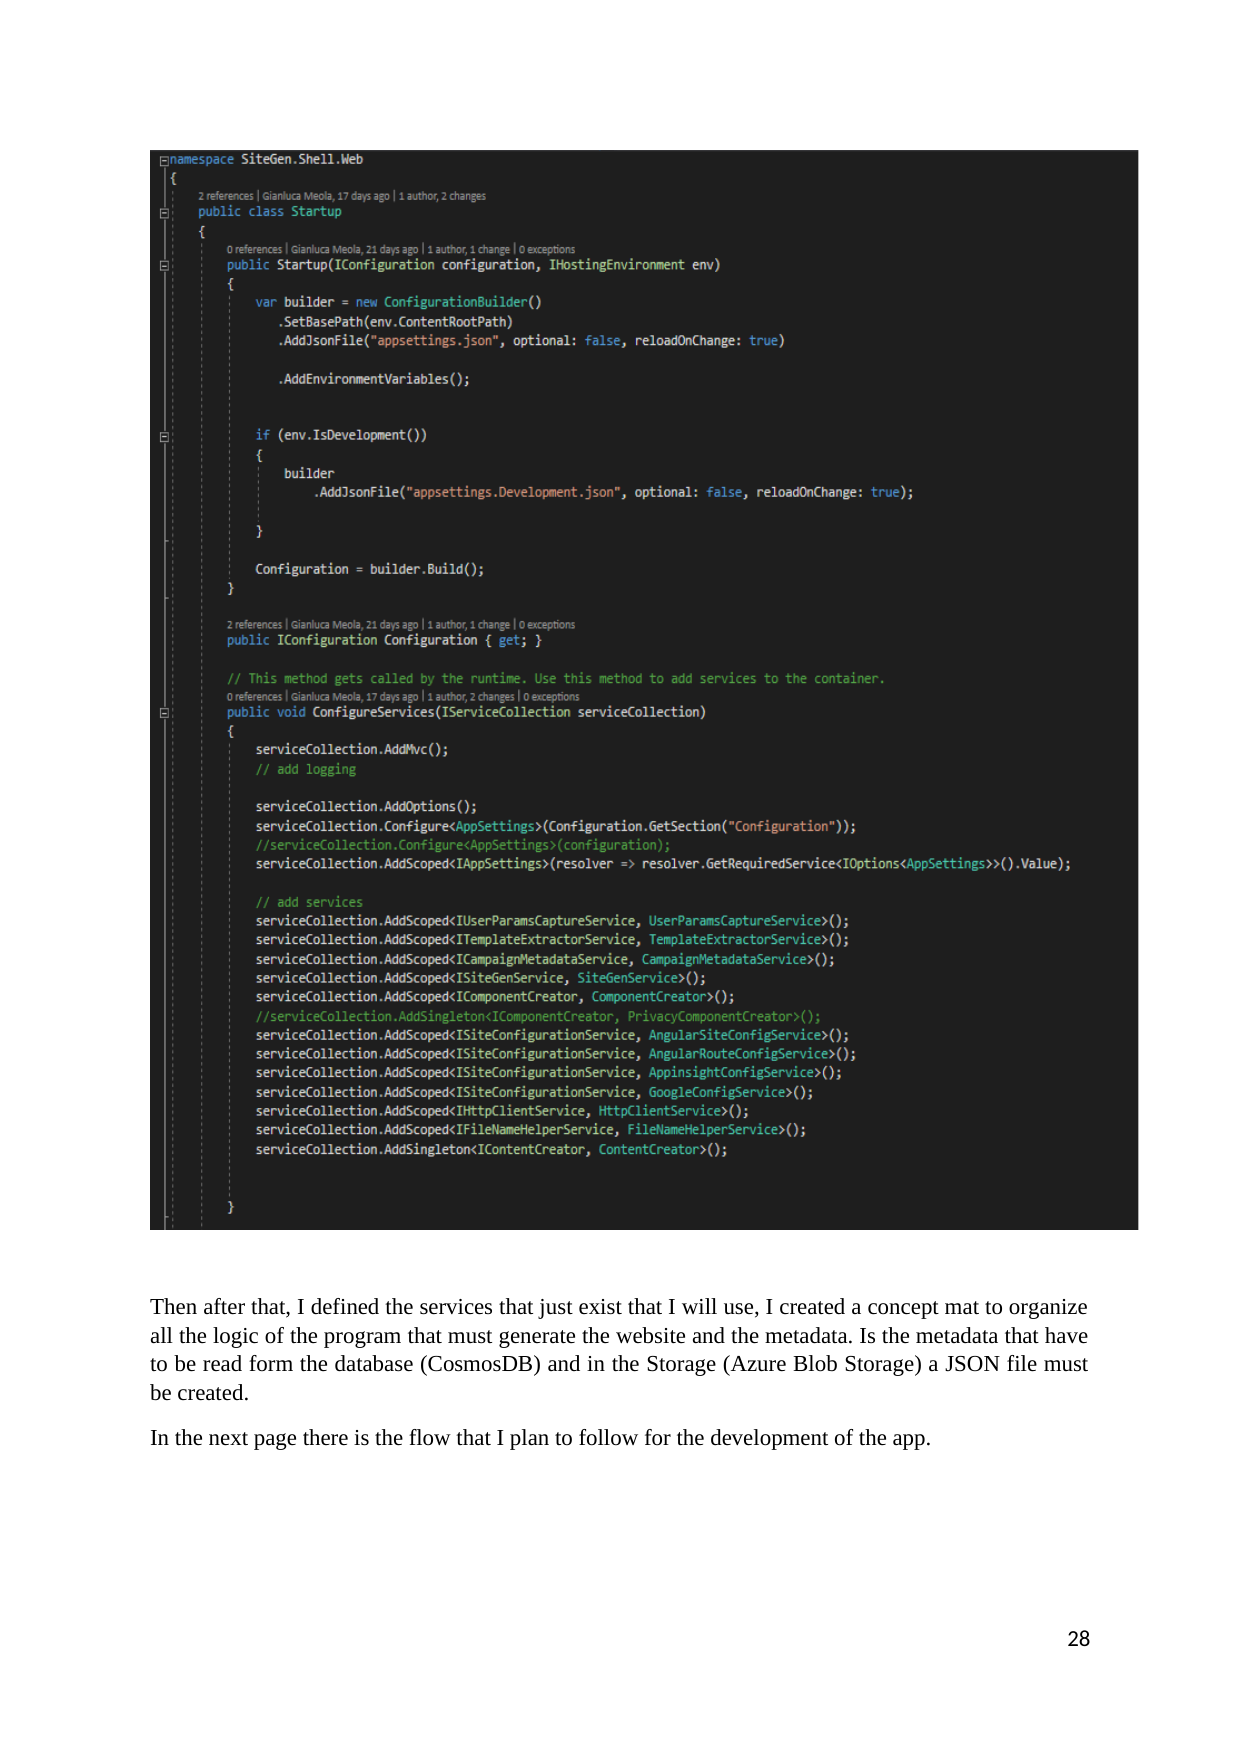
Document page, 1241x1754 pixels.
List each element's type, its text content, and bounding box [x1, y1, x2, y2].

picture [150, 150, 1139, 1230]
text In the next page there is the flow that I plan to follow for the development of the app. [150, 1424, 1090, 1450]
text Then after that, I defined the services that just exist that I will use, I created a concept mat to organize all the logic of the program that must generate the website and the metadata. Is the metadata that have to be read form the database (CosmosDB) and in the Storage (Azure Blob Storage) a JSON file must be created. [150, 1293, 1090, 1405]
